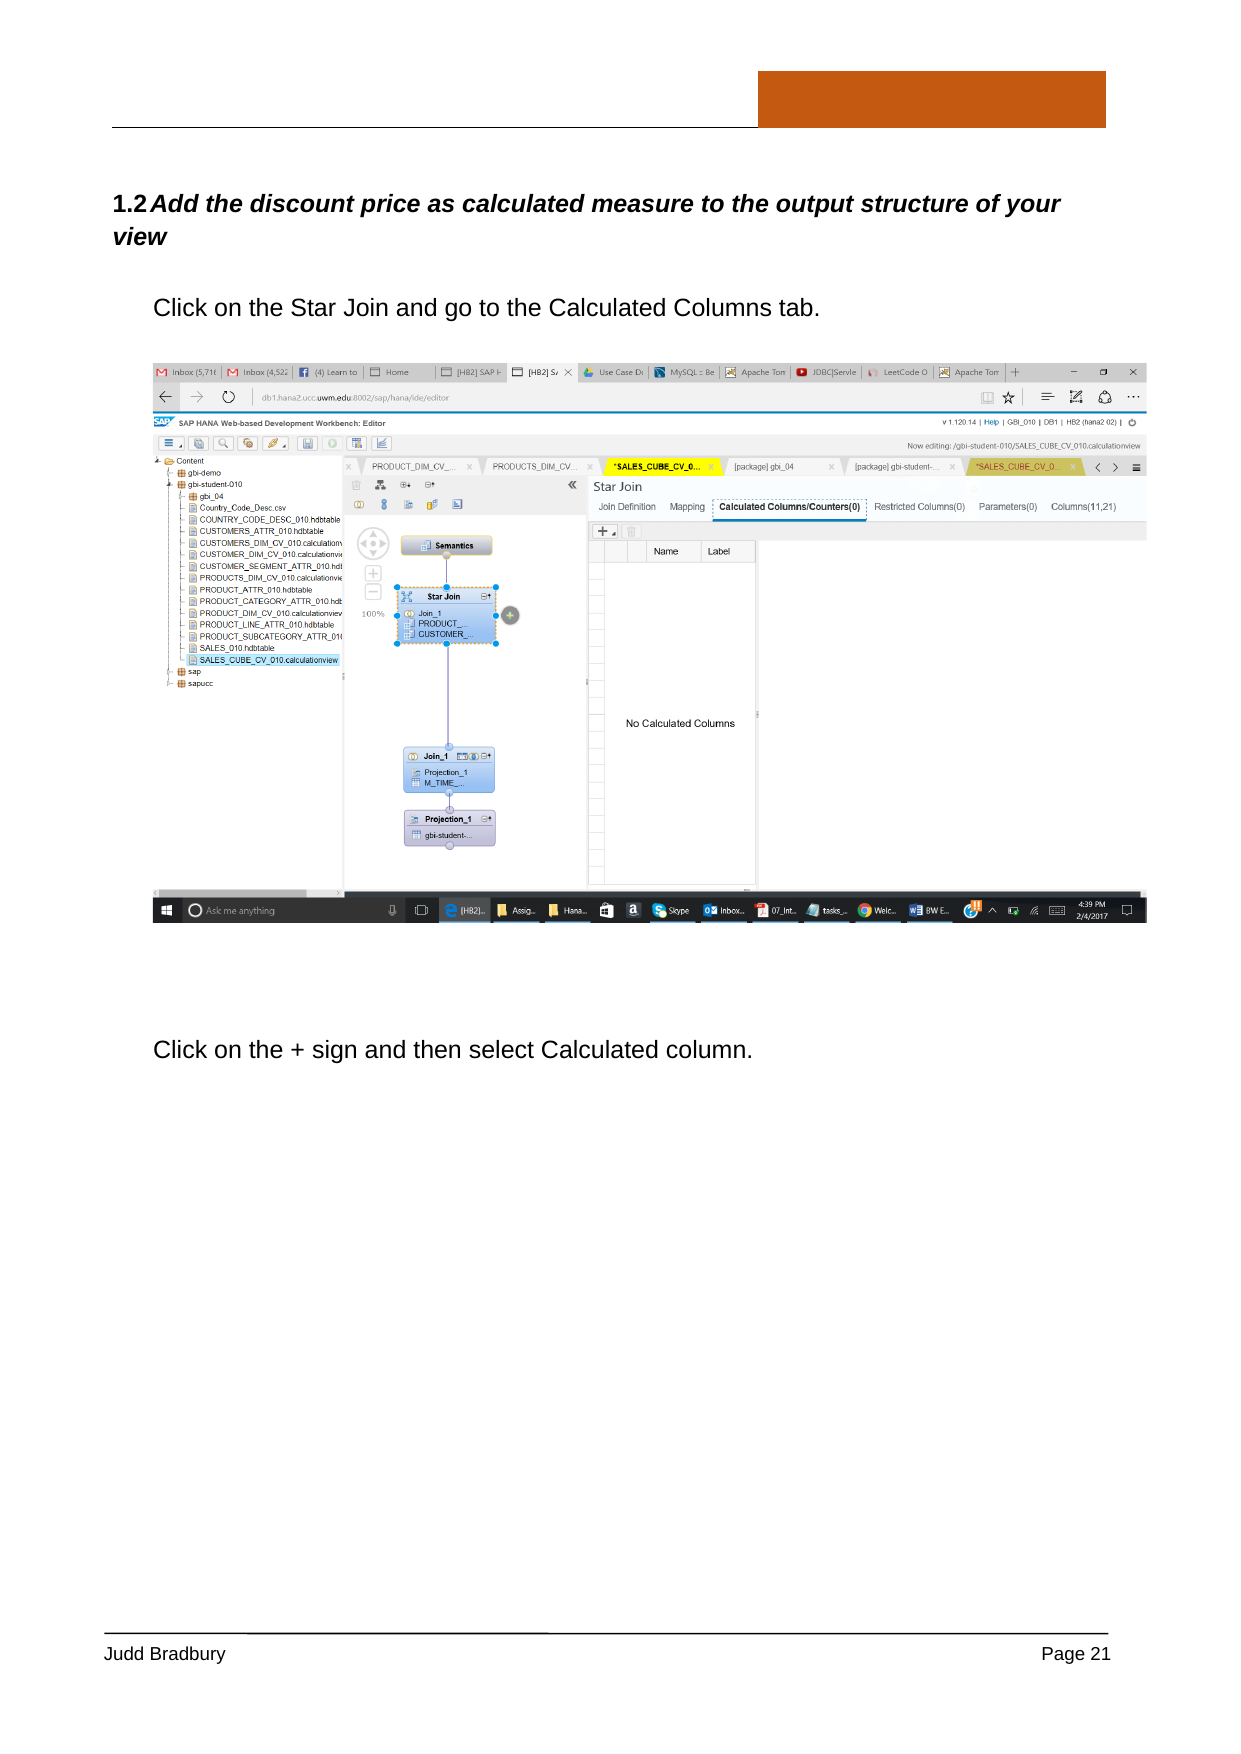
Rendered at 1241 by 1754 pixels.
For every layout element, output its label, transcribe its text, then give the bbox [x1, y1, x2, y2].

list Click on the Star Join and go to the Calculated Columns tab. [153, 292, 1106, 321]
text Add the discount price as calculated measure to the output structure of your view [112, 189, 1106, 251]
picture [152, 363, 1147, 923]
list Click on the + sign and then select Calculated column. [153, 1035, 1106, 1064]
